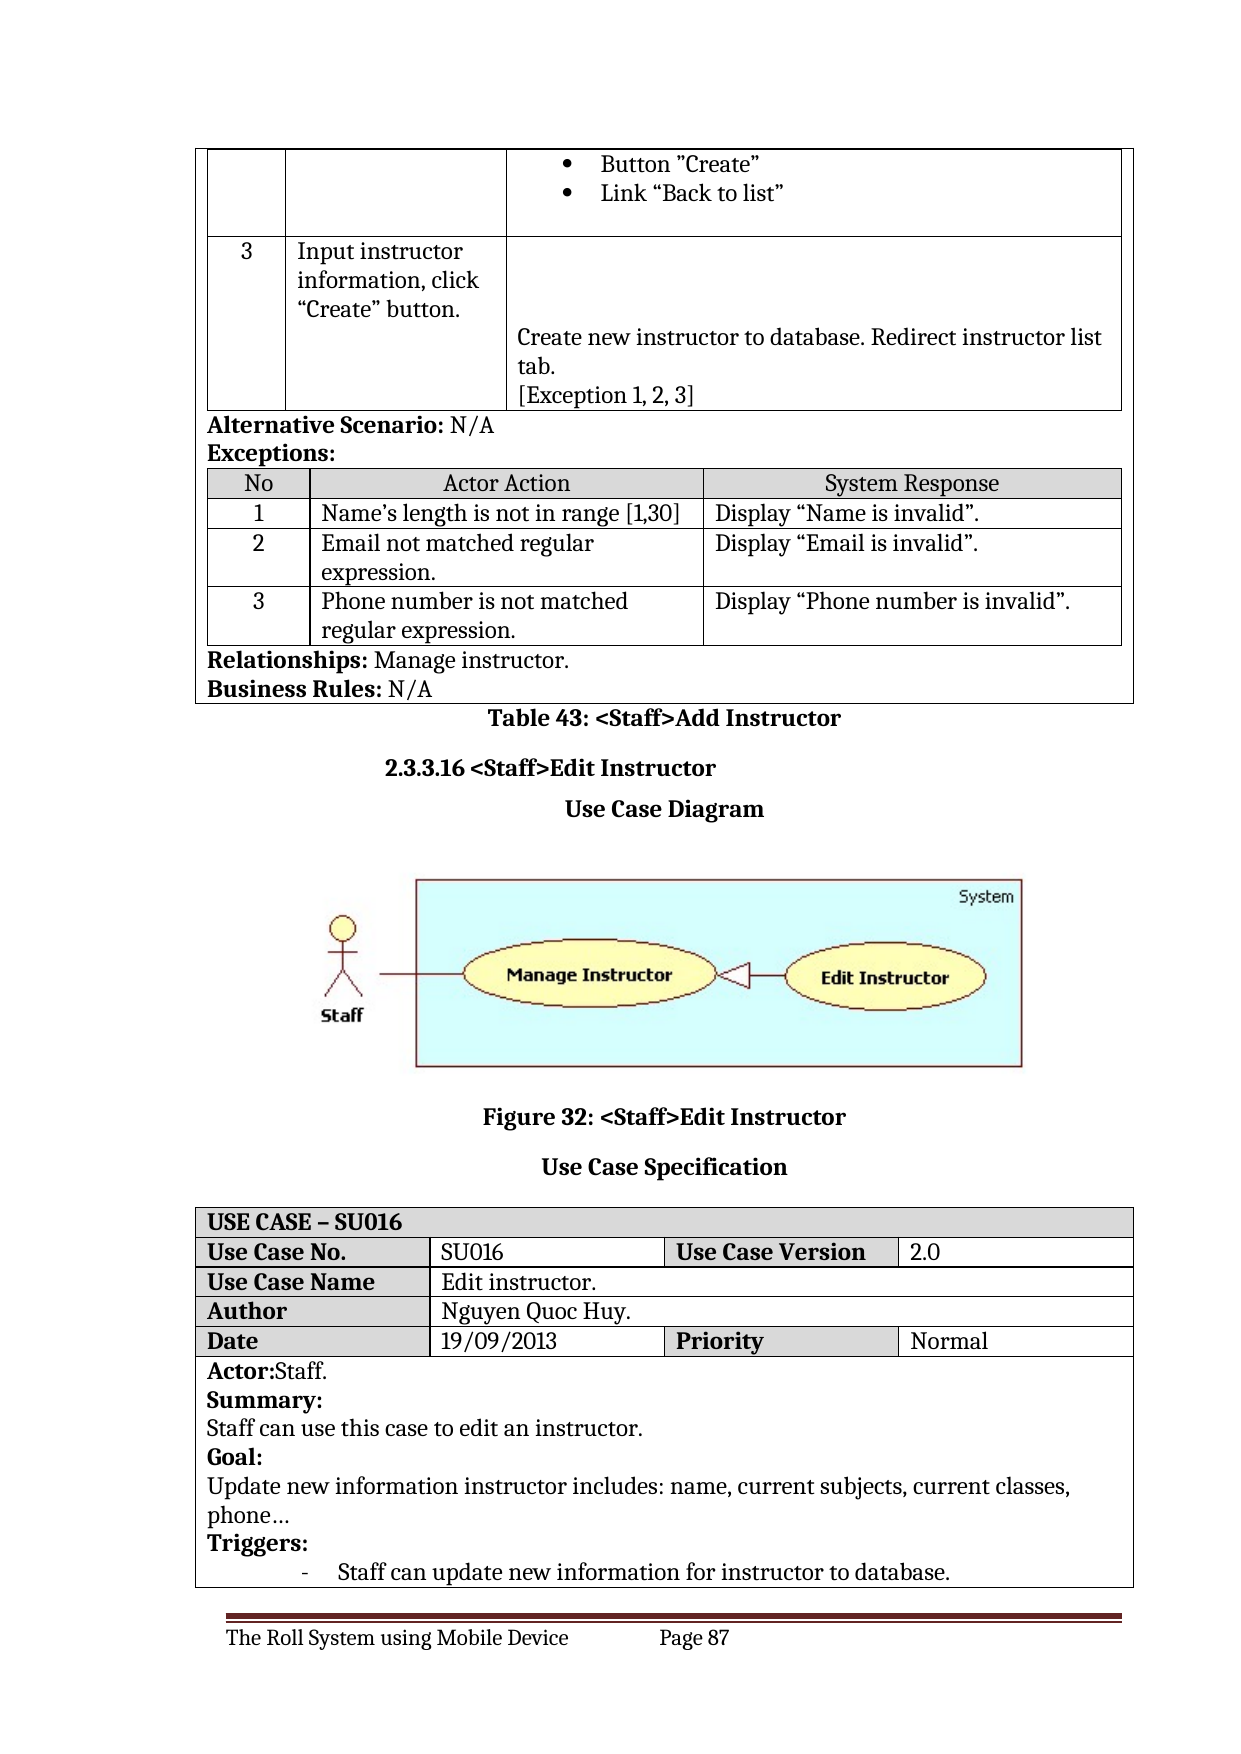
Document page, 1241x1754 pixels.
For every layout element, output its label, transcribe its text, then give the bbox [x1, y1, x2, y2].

table_cell Date [196, 1327, 429, 1356]
table_cell Use Case Version [665, 1238, 898, 1266]
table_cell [196, 149, 1133, 703]
table_cell Priority [665, 1327, 898, 1356]
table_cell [196, 1357, 1133, 1587]
table_cell SU016 [431, 1238, 664, 1266]
table_cell Use Case No. [196, 1238, 429, 1266]
text Table 43: <Staff>Add Instructor [207, 704, 1122, 733]
table_cell 2.0 [899, 1238, 1133, 1266]
table_cell 19/09/2013 [431, 1327, 664, 1356]
table_cell Author [196, 1297, 429, 1326]
table_cell Normal [899, 1327, 1133, 1356]
table_header USE CASE – SU016 [196, 1208, 1133, 1237]
subtitle Use Case Diagram [207, 795, 1122, 824]
table_cell Use Case Name [196, 1268, 429, 1296]
table_cell Nguyen Quoc Huy. [431, 1297, 1133, 1326]
subtitle Use Case Specification [207, 1153, 1122, 1182]
subtitle <Staff>Edit Instructor [385, 754, 1122, 783]
picture [275, 849, 1054, 1099]
table_cell Edit instructor. [431, 1268, 1133, 1296]
